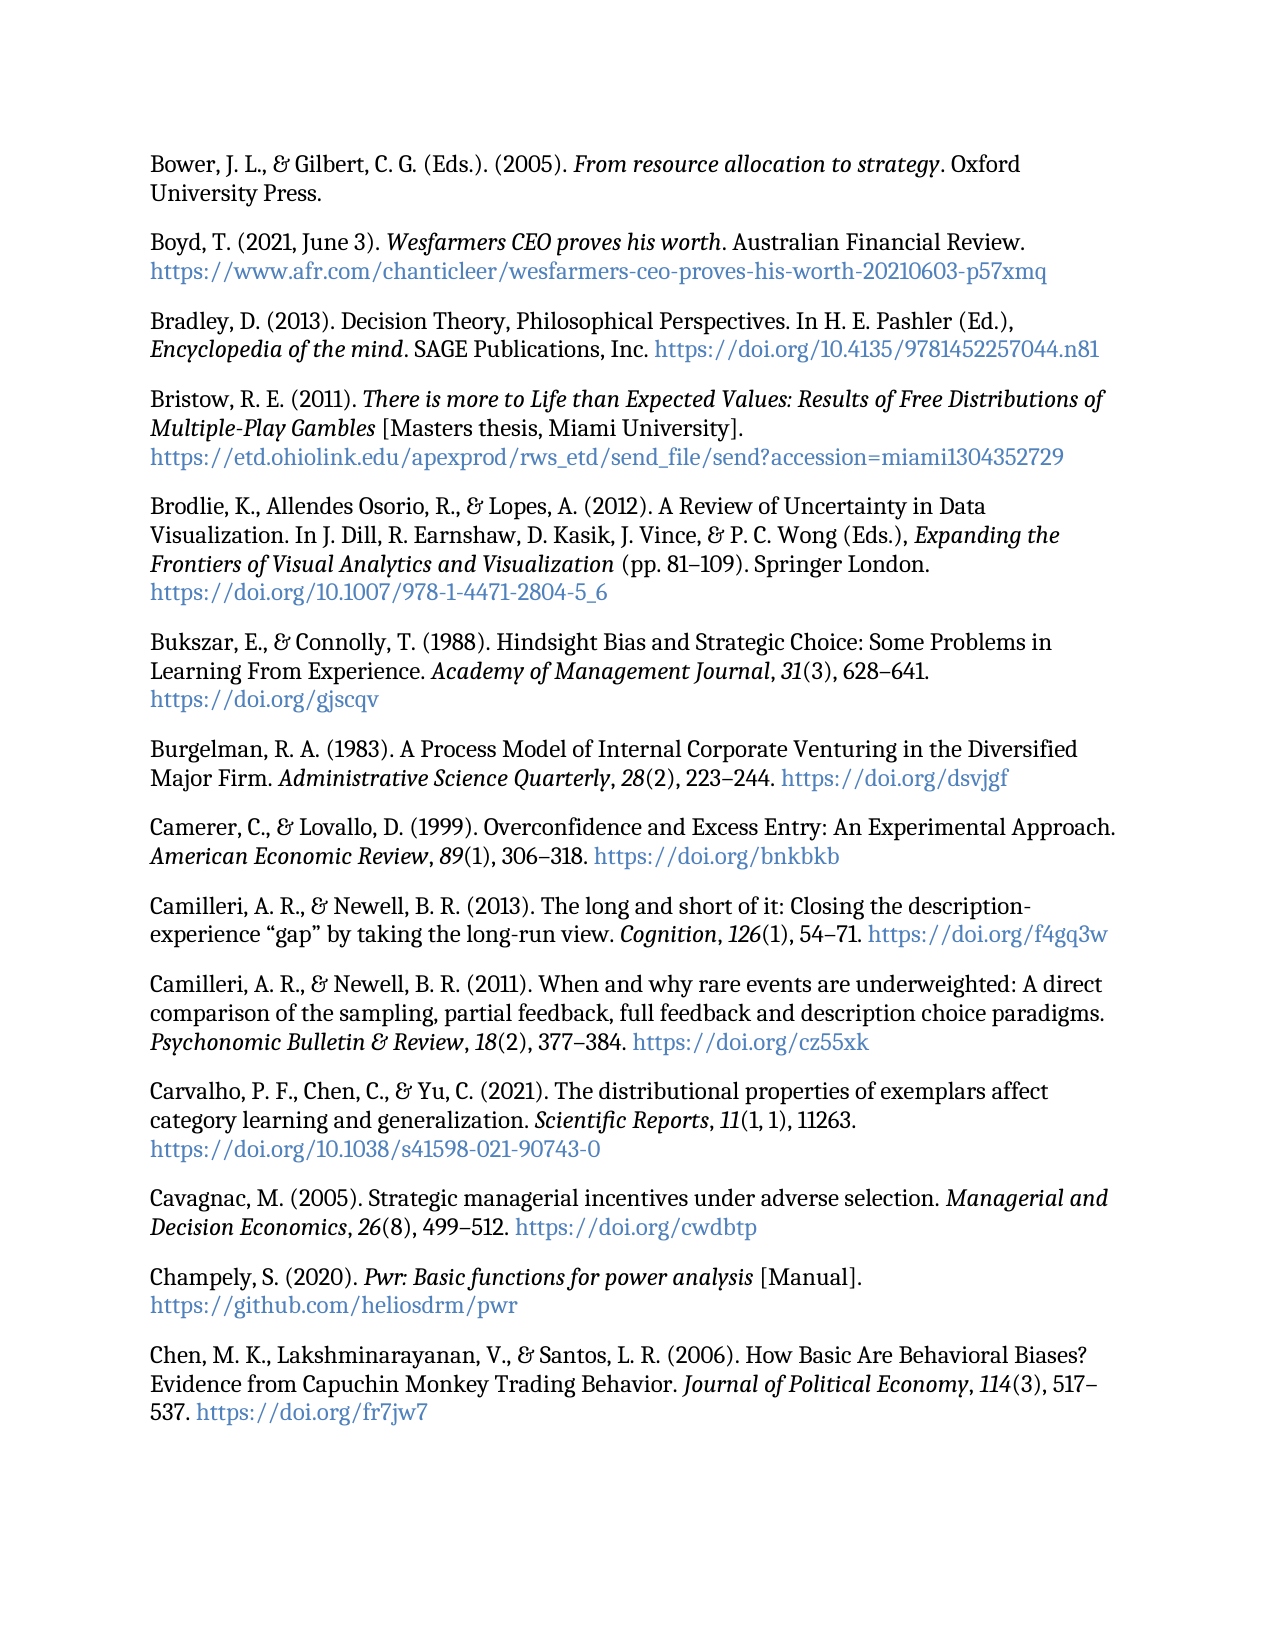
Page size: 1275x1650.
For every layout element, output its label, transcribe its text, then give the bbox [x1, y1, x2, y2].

text Bristow, R. E. (2011). There is more to Life than Expected Values: Results of Free Distributions of Multiple-Play Gambles [Masters thesis, Miami University]. https://etd.ohiolink.edu/apexprod/rws_etd/send_file/send?accession=miami1304352729 [150, 385, 1125, 471]
text Burgelman, R. A. (1983). A Process Model of Internal Corporate Venturing in the Diversified Major Firm. Administrative Science Quarterly, 28(2), 223–244. https://doi.org/dsvjgf [150, 735, 1125, 792]
text Bradley, D. (2013). Decision Theory, Philosophical Perspectives. In H. E. Pashler (Ed.), Encyclopedia of the mind. SAGE Publications, Inc. https://doi.org/10.4135/9781452257044.n81 [150, 307, 1125, 364]
text Brodlie, K., Allendes Osorio, R., & Lopes, A. (2012). A Review of Uncertainty in Data Visualization. In J. Dill, R. Earnshaw, D. Kasik, J. Vince, & P. C. Wong (Eds.), Expanding the Frontiers of Visual Analytics and Visualization (pp. 81–109). Springer London. https://doi.org/10.1007/978-1-4471-2804-5_6 [150, 492, 1125, 607]
text Camilleri, A. R., & Newell, B. R. (2011). When and why rare events are underweighted: A direct comparison of the sampling, partial feedback, full feedback and description choice paradigms. Psychonomic Bulletin & Review, 18(2), 377–384. https://doi.org/cz55xk [150, 970, 1125, 1056]
text Bukszar, E., & Connolly, T. (1988). Hindsight Bias and Strategic Choice: Some Problems in Learning From Experience. Academy of Management Journal, 31(3), 628–641. https://doi.org/gjscqv [150, 628, 1125, 714]
text Champely, S. (2020). Pwr: Basic functions for power analysis [Manual]. https://github.com/heliosdrm/pwr [150, 1262, 1125, 1320]
text Camerer, C., & Lovallo, D. (1999). Overconfidence and Excess Entry: An Experimental Approach. American Economic Review, 89(1), 306–318. https://doi.org/bnkbkb [150, 813, 1125, 871]
text Bower, J. L., & Gilbert, C. G. (Eds.). (2005). From resource allocation to strategy. Oxford University Press. [150, 150, 1125, 207]
text Camilleri, A. R., & Newell, B. R. (2013). The long and short of it: Closing the description-experience “gap” by taking the long-run view. Cognition, 126(1), 54–71. https://doi.org/f4gq3w [150, 892, 1125, 949]
text Boyd, T. (2021, June 3). Wesfarmers CEO proves his worth. Australian Financial Review. https://www.afr.com/chanticleer/wesfarmers-ceo-proves-his-worth-20210603-p57xmq [150, 228, 1125, 286]
text Cavagnac, M. (2005). Strategic managerial incentives under adverse selection. Managerial and Decision Economics, 26(8), 499–512. https://doi.org/cwdbtp [150, 1184, 1125, 1242]
text Carvalho, P. F., Chen, C., & Yu, C. (2021). The distributional properties of exemplars affect category learning and generalization. Scientific Reports, 11(1, 1), 11263. https://doi.org/10.1038/s41598-021-90743-0 [150, 1077, 1125, 1163]
text Chen, M. K., Lakshminarayanan, V., & Santos, L. R. (2006). How Basic Are Behavioral Biases? Evidence from Capuchin Monkey Trading Behavior. Journal of Political Economy, 114(3), 517–537. https://doi.org/fr7jw7 [150, 1341, 1125, 1427]
